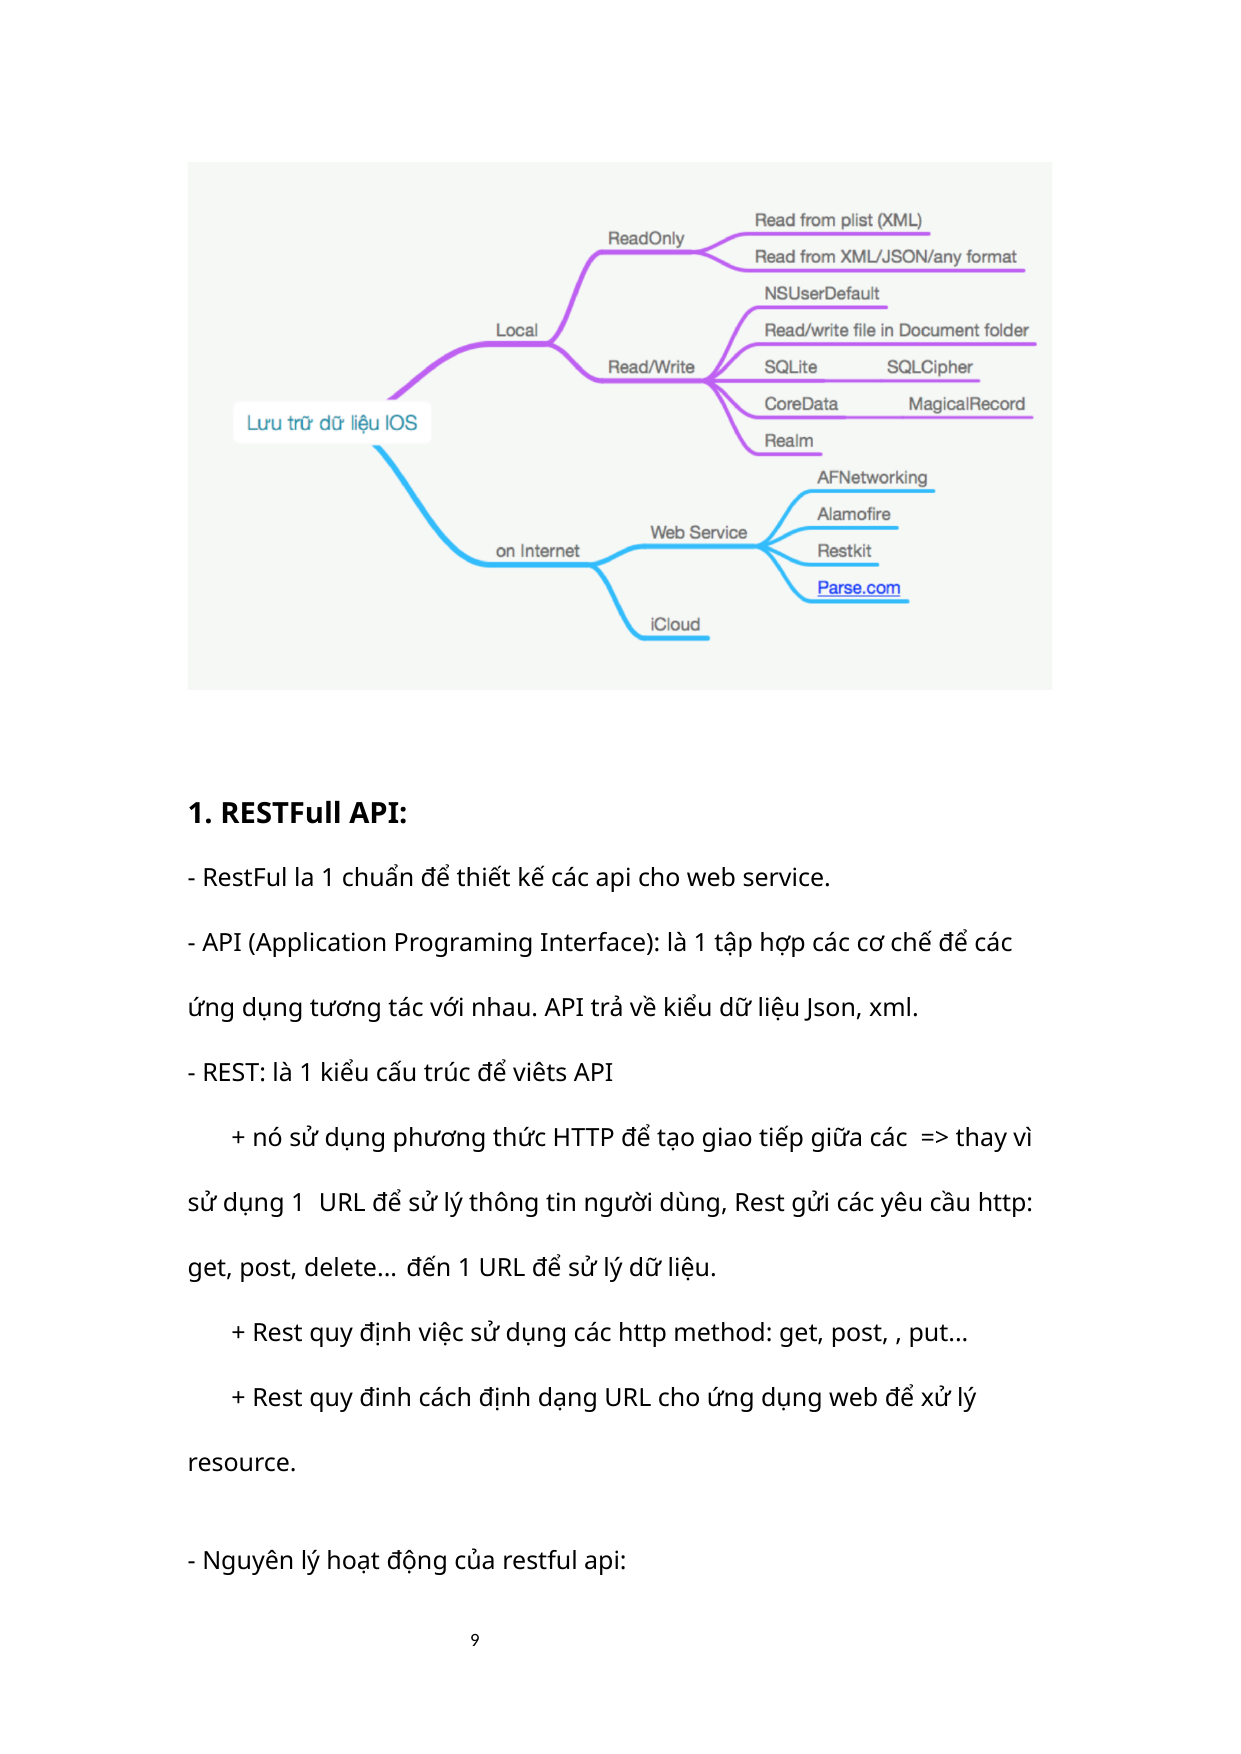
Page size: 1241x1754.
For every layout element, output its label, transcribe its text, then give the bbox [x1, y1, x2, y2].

list + nó sử dụng phương thức HTTP để tạo giao tiếp giữa các => thay vì sử dụng 1 URL để sử lý thông tin người dùng, Rest gửi các yêu cầu http: get, post, delete... đến 1 URL để sử lý dữ liệu. [187, 1104, 1053, 1299]
picture [187, 162, 1053, 690]
list - Nguyên lý hoạt động của restful api: [187, 1527, 1053, 1592]
list - API (Application Programing Interface): là 1 tập hợp các cơ chế để các ứng dụng tương tác với nhau. API trả về kiểu dữ liệu Json, xml. [187, 909, 1053, 1039]
list + Rest quy định việc sử dụng các http method: get, post, , put... [187, 1299, 1053, 1364]
list RESTFull API: [187, 779, 1053, 844]
list + Rest quy đinh cách định dạng URL cho ứng dụng web để xử lý resource. [187, 1364, 1053, 1494]
list - REST: là 1 kiểu cấu trúc để viêts API [187, 1039, 1053, 1104]
list - RestFul la 1 chuẩn để thiết kế các api cho web service. [187, 844, 1053, 909]
